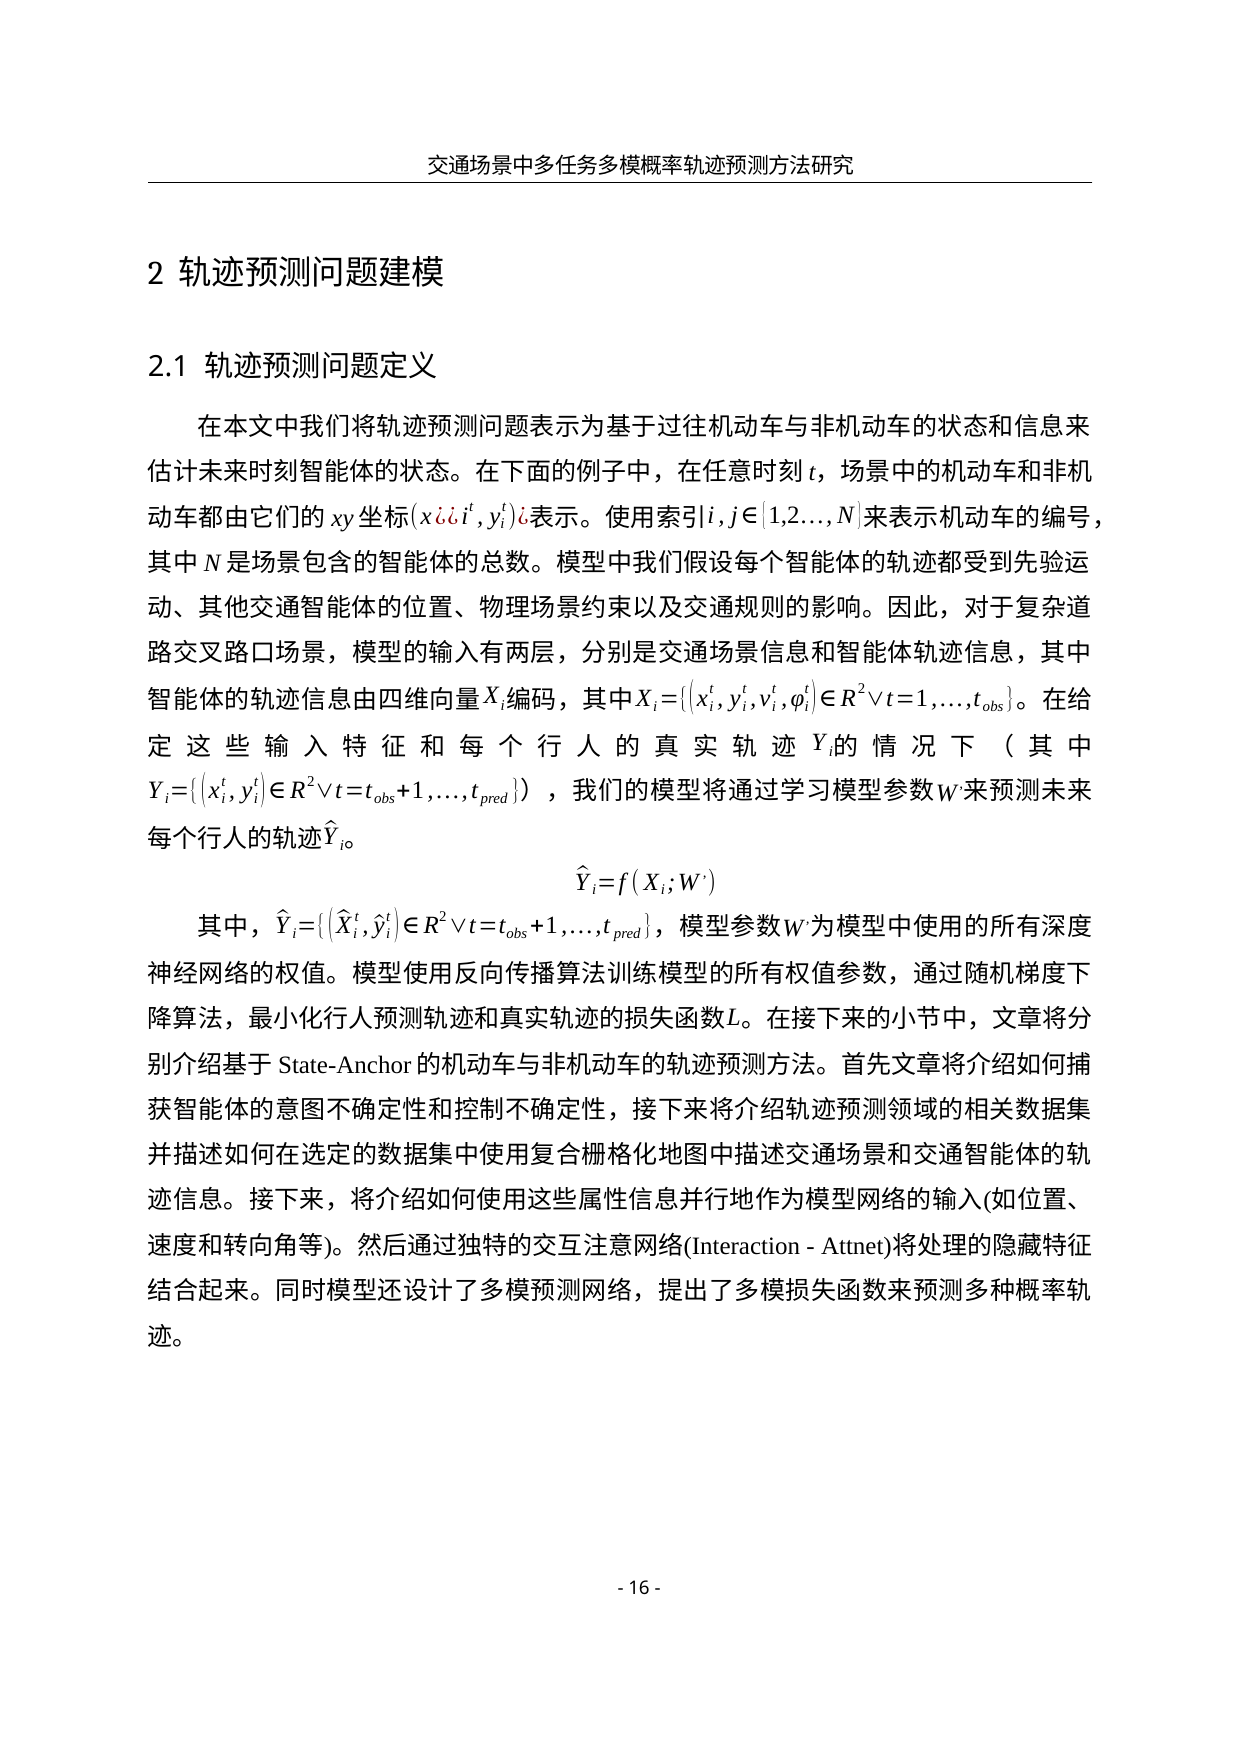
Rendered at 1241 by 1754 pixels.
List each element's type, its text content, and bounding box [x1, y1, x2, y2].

text 在本文中我们将轨迹预测问题表示为基于过往机动车与非机动车的状态和信息来估计未来时刻智能体的状态。在下面的例子中，在任意时刻t，场景中的机动车和非机动车都由它们的xy坐标表示。使用索引来表示机动车的编号，其中N是场景包含的智能体的总数。模型中我们假设每个智能体的轨迹都受到先验运动、其他交通智能体的位置、物理场景约束以及交通规则的影响。因此，对于复杂道路交叉路口场景，模型的输入有两层，分别是交通场景信息和智能体轨迹信息，其中智能体的轨迹信息由四维向量编码，其中。在给定这些输入特征和每个行人的真实轨迹的情况下（其中），我们的模型将通过学习模型参数来预测未来每个行人的轨迹。 [148, 406, 1092, 854]
text 其中，，模型参数为模型中使用的所有深度神经网络的权值。模型使用反向传播算法训练模型的所有权值参数，通过随机梯度下降算法，最小化行人预测轨迹和真实轨迹的损失函数。在接下来的小节中，文章将分别介绍基于State-Anchor的机动车与非机动车的轨迹预测方法。首先文章将介绍如何捕获智能体的意图不确定性和控制不确定性，接下来将介绍轨迹预测领域的相关数据集并描述如何在选定的数据集中使用复合栅格化地图中描述交通场景和交通智能体的轨迹信息。接下来，将介绍如何使用这些属性信息并行地作为模型网络的输入(如位置、速度和转向角等)。然后通过独特的交互注意网络(Interaction - Attnet)将处理的隐藏特征结合起来。同时模型还设计了多模预测网络，提出了多模损失函数来预测多种概率轨迹。 [148, 906, 1092, 1352]
subtitle 2.1 轨迹预测问题定义 [148, 343, 1092, 385]
subtitle 2 轨迹预测问题建模 [148, 246, 1092, 294]
